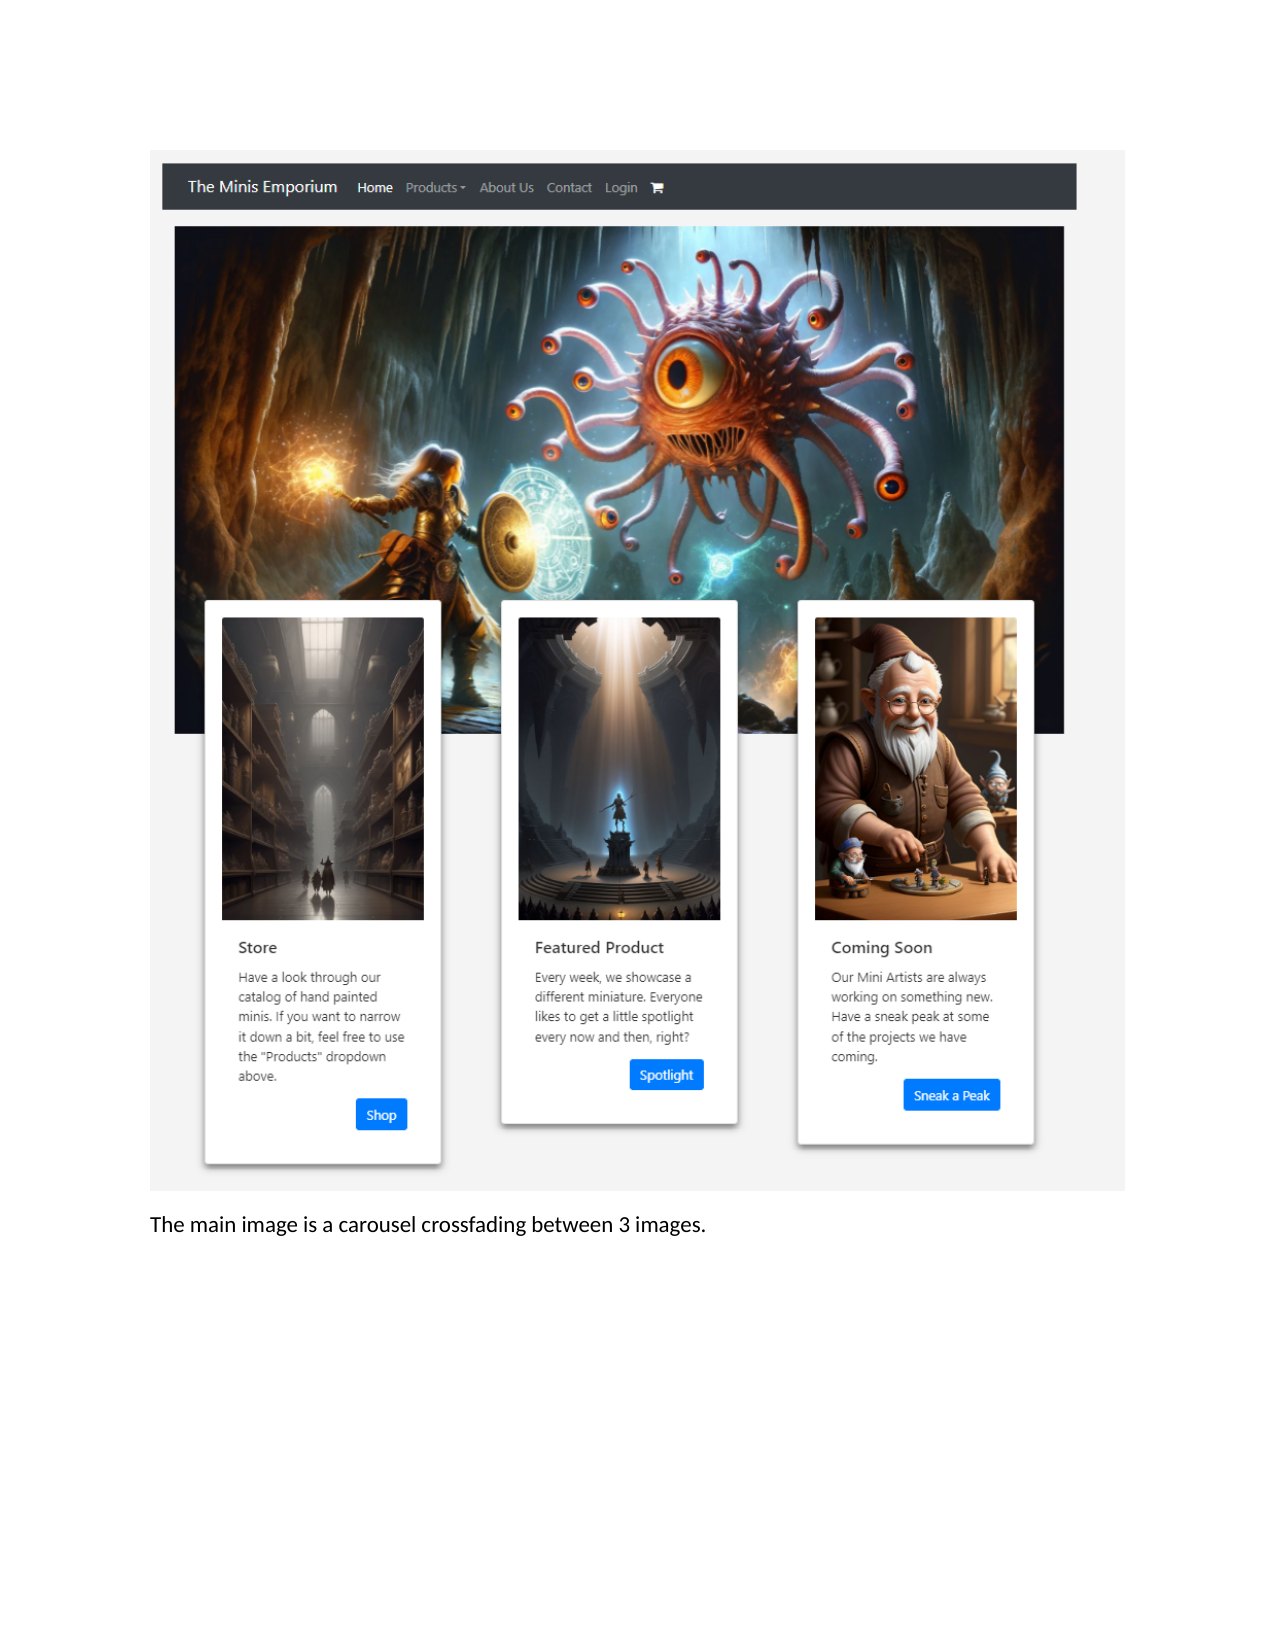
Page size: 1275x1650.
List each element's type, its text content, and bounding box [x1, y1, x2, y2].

picture [150, 150, 1125, 1191]
text The main image is a carousel crossfading between 3 images. [150, 1210, 1125, 1238]
